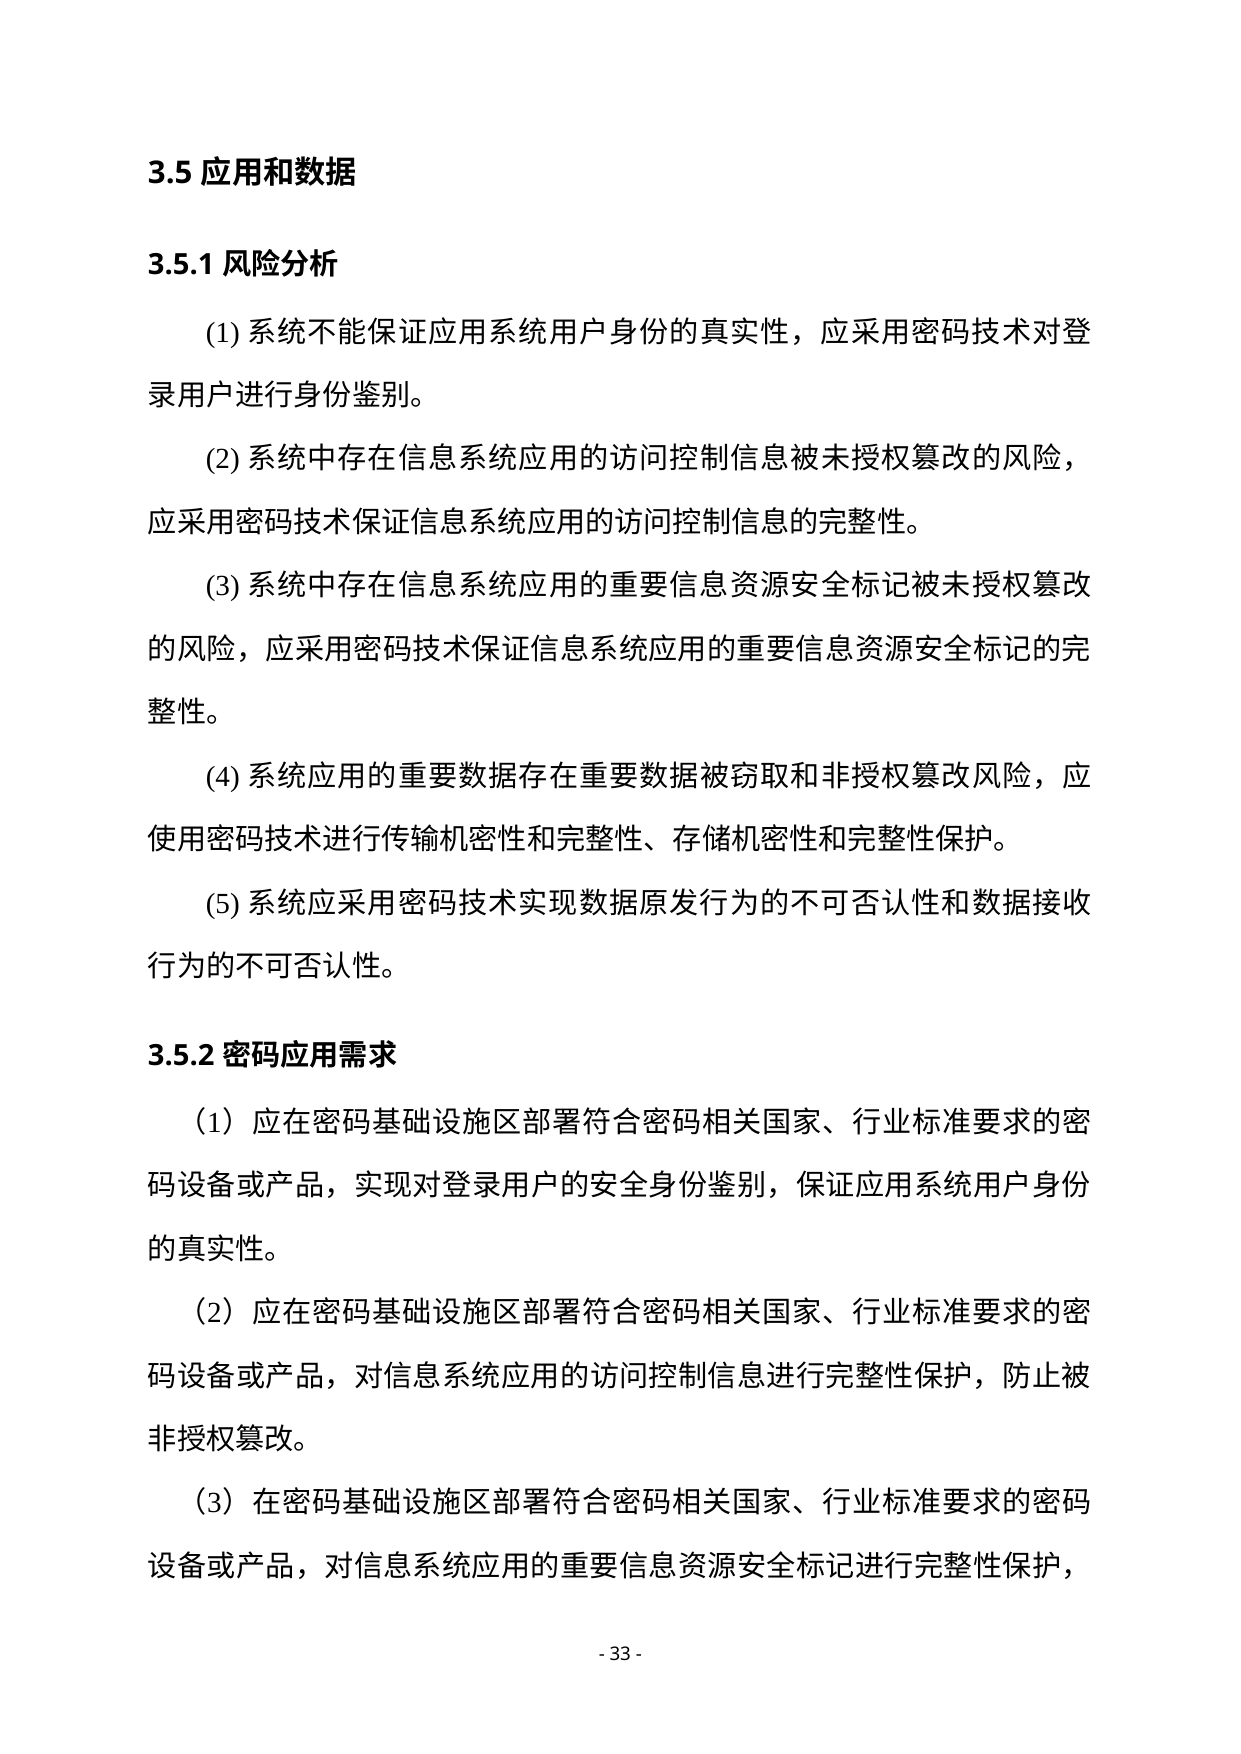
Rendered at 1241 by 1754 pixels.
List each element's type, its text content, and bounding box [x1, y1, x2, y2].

subtitle 3.5.2 密码应用需求 [148, 1031, 1092, 1073]
list 系统应用的重要数据存在重要数据被窃取和非授权篡改风险，应使用密码技术进行传输机密性和完整性、存储机密性和完整性保护。 [148, 752, 1092, 858]
list 系统应采用密码技术实现数据原发行为的不可否认性和数据接收行为的不可否认性。 [148, 879, 1092, 985]
list 系统不能保证应用系统用户身份的真实性，应采用密码技术对登录用户进行身份鉴别。 [148, 308, 1092, 414]
text （1）应在密码基础设施区部署符合密码相关国家、行业标准要求的密码设备或产品，实现对登录用户的安全身份鉴别，保证应用系统用户身份的真实性。 [148, 1098, 1092, 1268]
subtitle 3.5.1 风险分析 [148, 241, 1092, 283]
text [148, 1479, 1092, 1585]
list 系统中存在信息系统应用的访问控制信息被未授权篡改的风险，应采用密码技术保证信息系统应用的访问控制信息的完整性。 [148, 435, 1092, 541]
list 系统中存在信息系统应用的重要信息资源安全标记被未授权篡改的风险，应采用密码技术保证信息系统应用的重要信息资源安全标记的完整性。 [148, 562, 1092, 731]
text （2）应在密码基础设施区部署符合密码相关国家、行业标准要求的密码设备或产品，对信息系统应用的访问控制信息进行完整性保护，防止被非授权篡改。 [148, 1289, 1092, 1458]
subtitle 3.5 应用和数据 [148, 148, 1092, 193]
